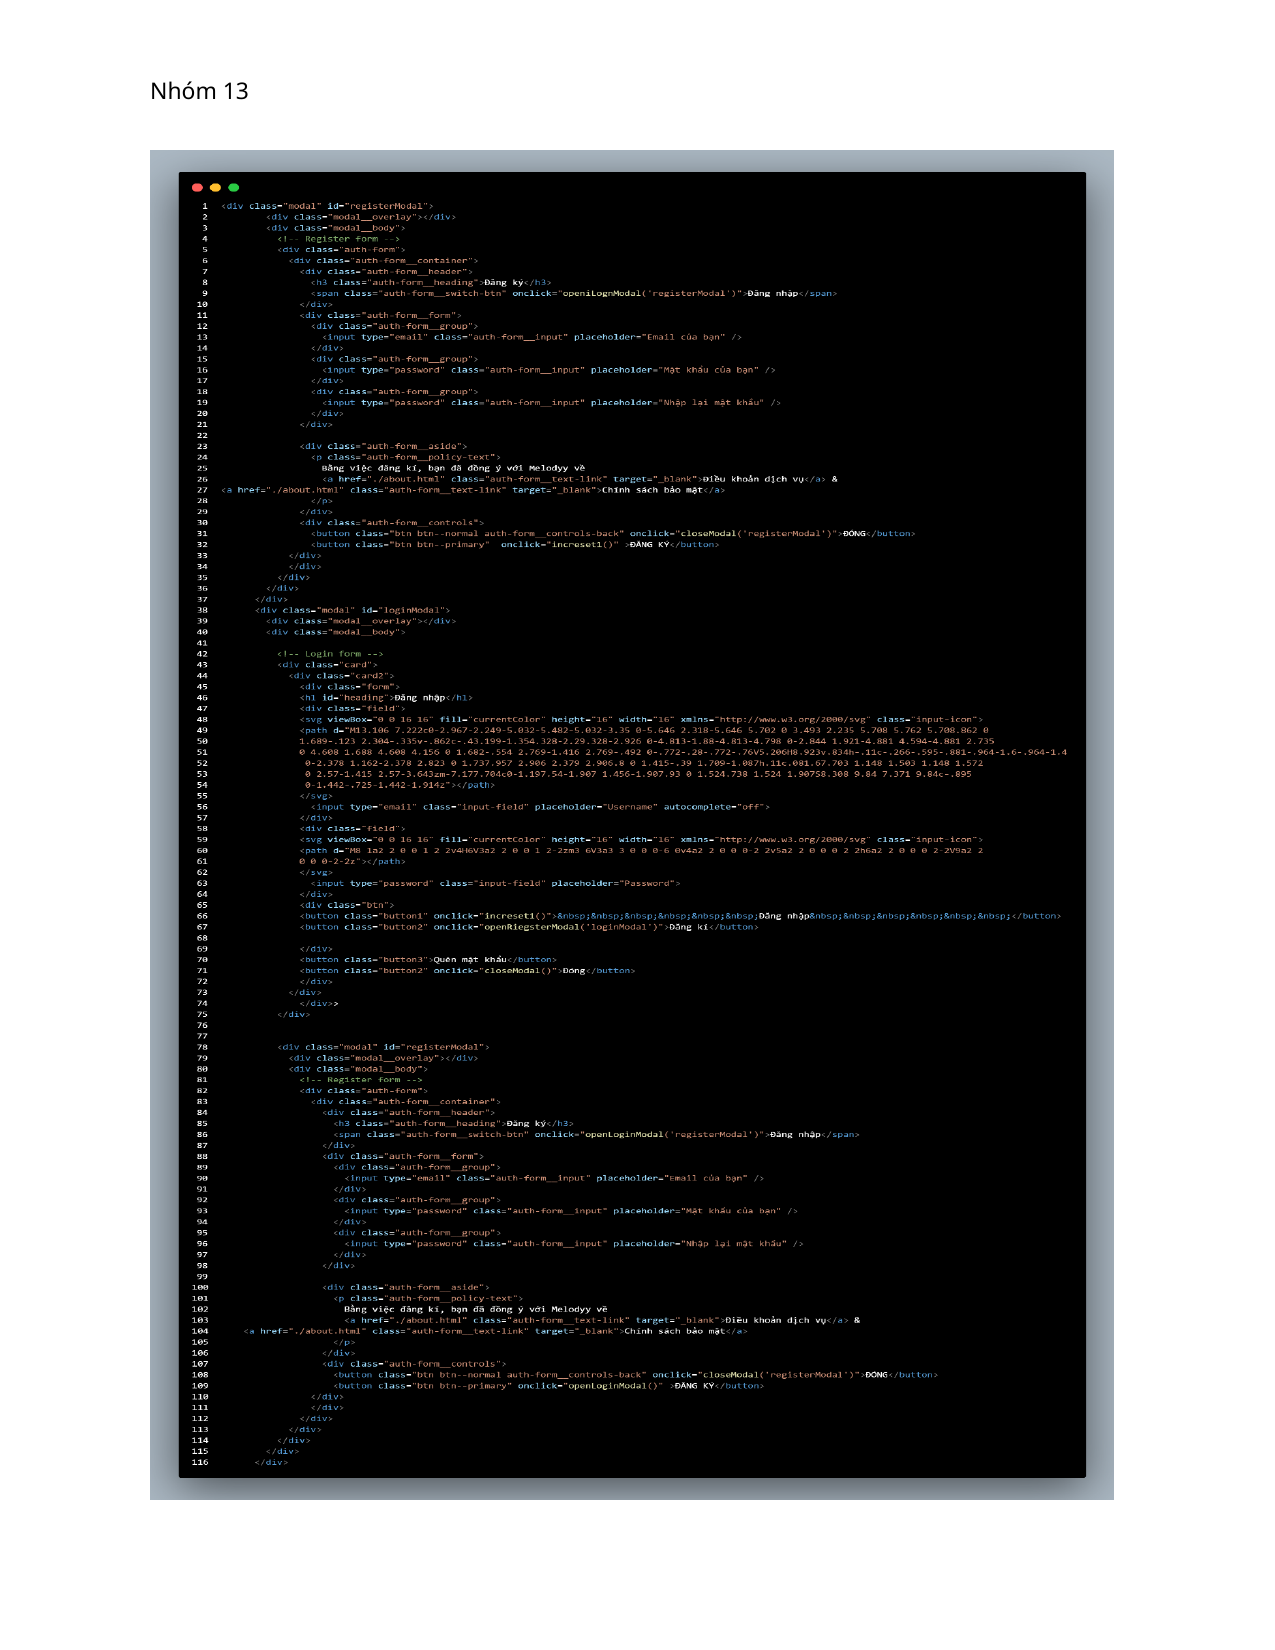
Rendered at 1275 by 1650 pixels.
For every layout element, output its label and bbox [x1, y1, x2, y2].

picture [150, 150, 1114, 1500]
